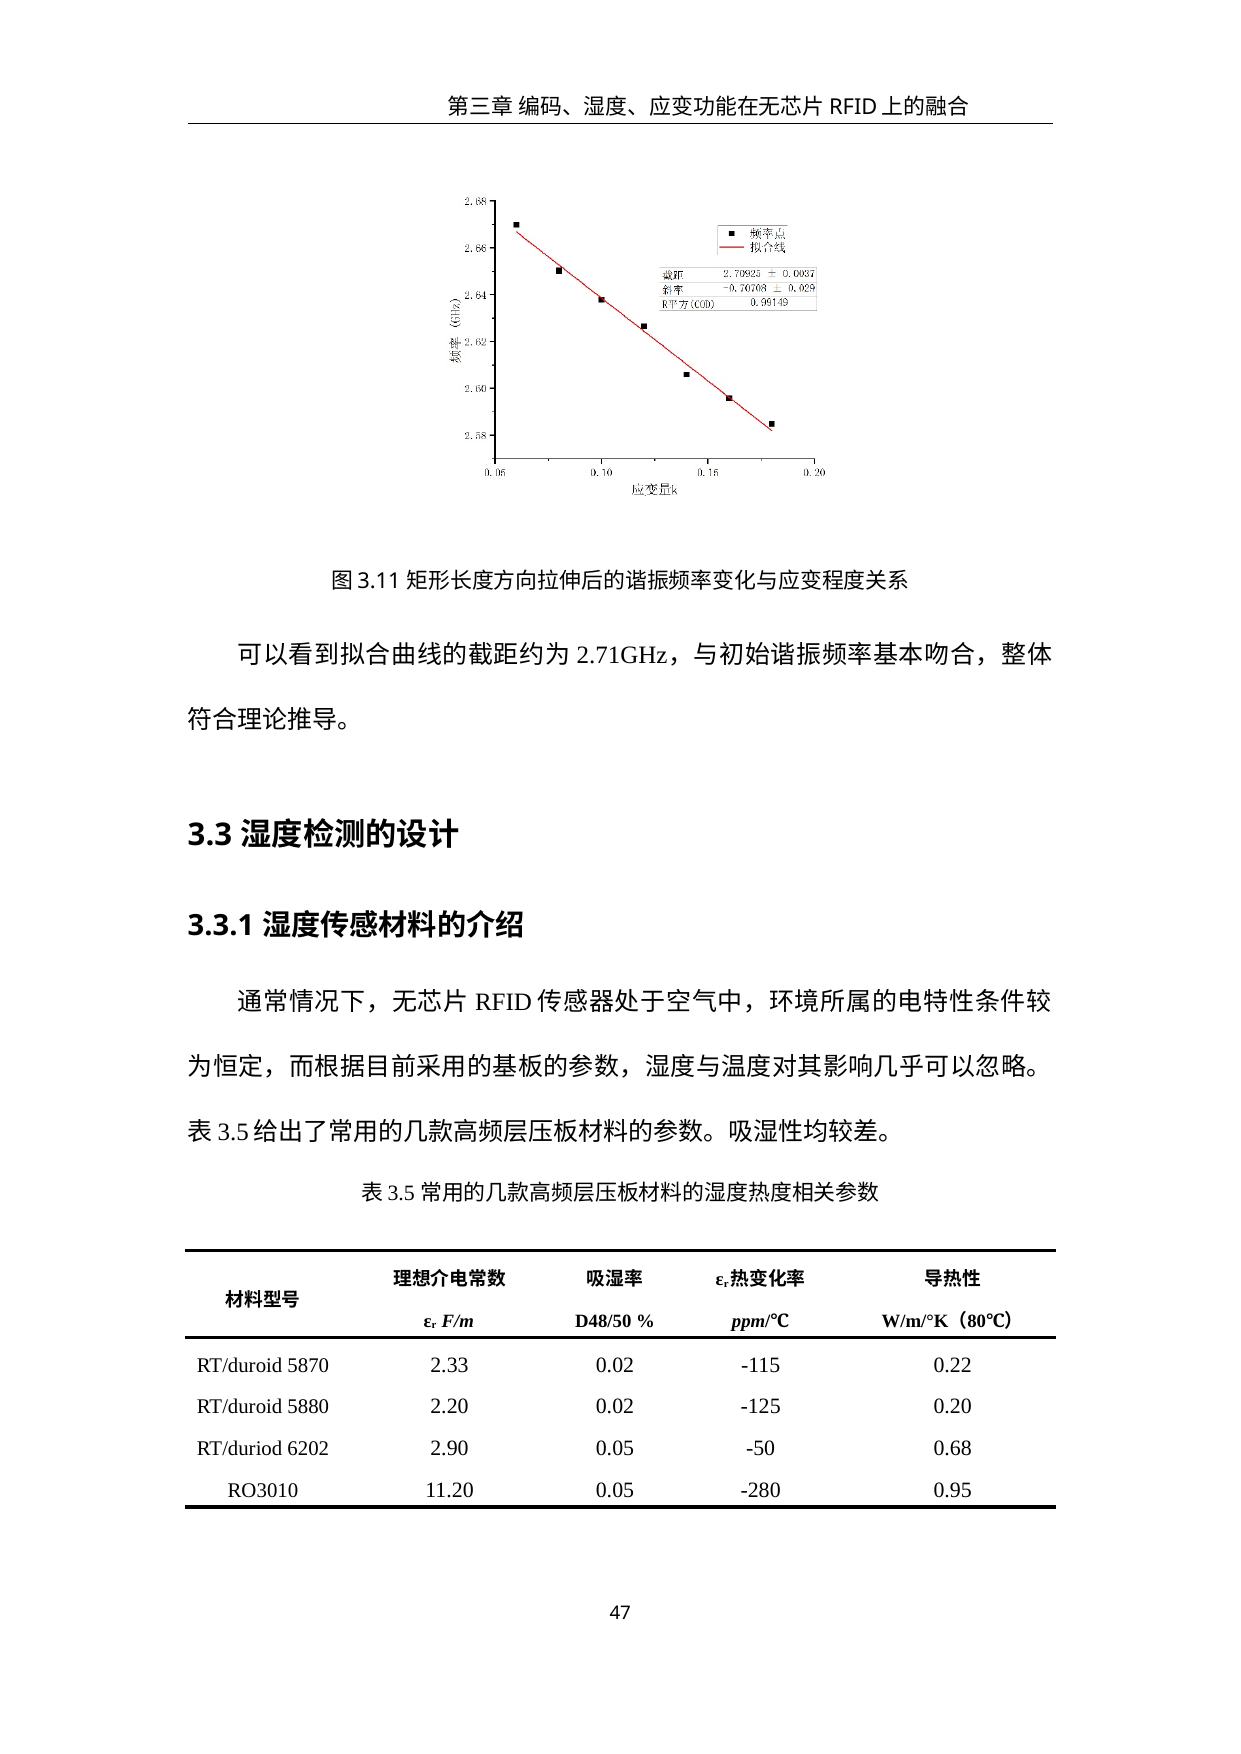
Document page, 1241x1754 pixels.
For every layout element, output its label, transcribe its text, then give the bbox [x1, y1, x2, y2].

table_header 导热性 W/m/°K（80℃） [849, 1252, 1056, 1336]
subtitle 3.3.1 湿度传感材料的介绍 [187, 890, 1053, 955]
table_cell 0.20 [849, 1380, 1056, 1422]
table_cell RT/duroid 5870 [185, 1339, 341, 1380]
table_cell -280 [672, 1464, 849, 1505]
table_cell 2.90 [341, 1422, 558, 1464]
table_header εr热变化率 ppm/℃ [672, 1252, 849, 1336]
picture [411, 159, 879, 518]
table_cell 0.68 [849, 1422, 1056, 1464]
subtitle 3.3 湿度检测的设计 [187, 800, 1053, 865]
text 表3.5 常用的几款高频层压板材料的湿度热度相关参数 [187, 1175, 1053, 1207]
table_cell 2.20 [341, 1380, 558, 1422]
table_cell RO3010 [185, 1464, 341, 1505]
table_cell 0.02 [558, 1380, 672, 1422]
text 通常情况下，无芯片RFID传感器处于空气中，环境所属的电特性条件较为恒定，而根据目前采用的基板的参数，湿度与温度对其影响几乎可以忽略。表3.5给出了常用的几款高频层压板材料的参数。吸湿性均较差。 [187, 967, 1053, 1162]
table_cell 2.33 [341, 1339, 558, 1380]
table_cell -50 [672, 1422, 849, 1464]
table_cell -125 [672, 1380, 849, 1422]
table_cell 0.02 [558, 1339, 672, 1380]
table_cell RT/duroid 5880 [185, 1380, 341, 1422]
table_cell -115 [672, 1339, 849, 1380]
table_cell 0.95 [849, 1464, 1056, 1505]
table_header 理想介电常数 εr F/m [341, 1252, 558, 1336]
table_cell 0.22 [849, 1339, 1056, 1380]
text 可以看到拟合曲线的截距约为2.71GHz，与初始谐振频率基本吻合，整体符合理论推导。 [187, 620, 1053, 750]
table_header 材料型号 [185, 1252, 341, 1336]
table_header 吸湿率D48/50 % [558, 1252, 672, 1336]
table_cell 11.20 [341, 1464, 558, 1505]
table_cell RT/duriod 6202 [185, 1422, 341, 1464]
table_cell 0.05 [558, 1422, 672, 1464]
text 图3.11 矩形长度方向拉伸后的谐振频率变化与应变程度关系 [187, 562, 1053, 595]
table_cell 0.05 [558, 1464, 672, 1505]
